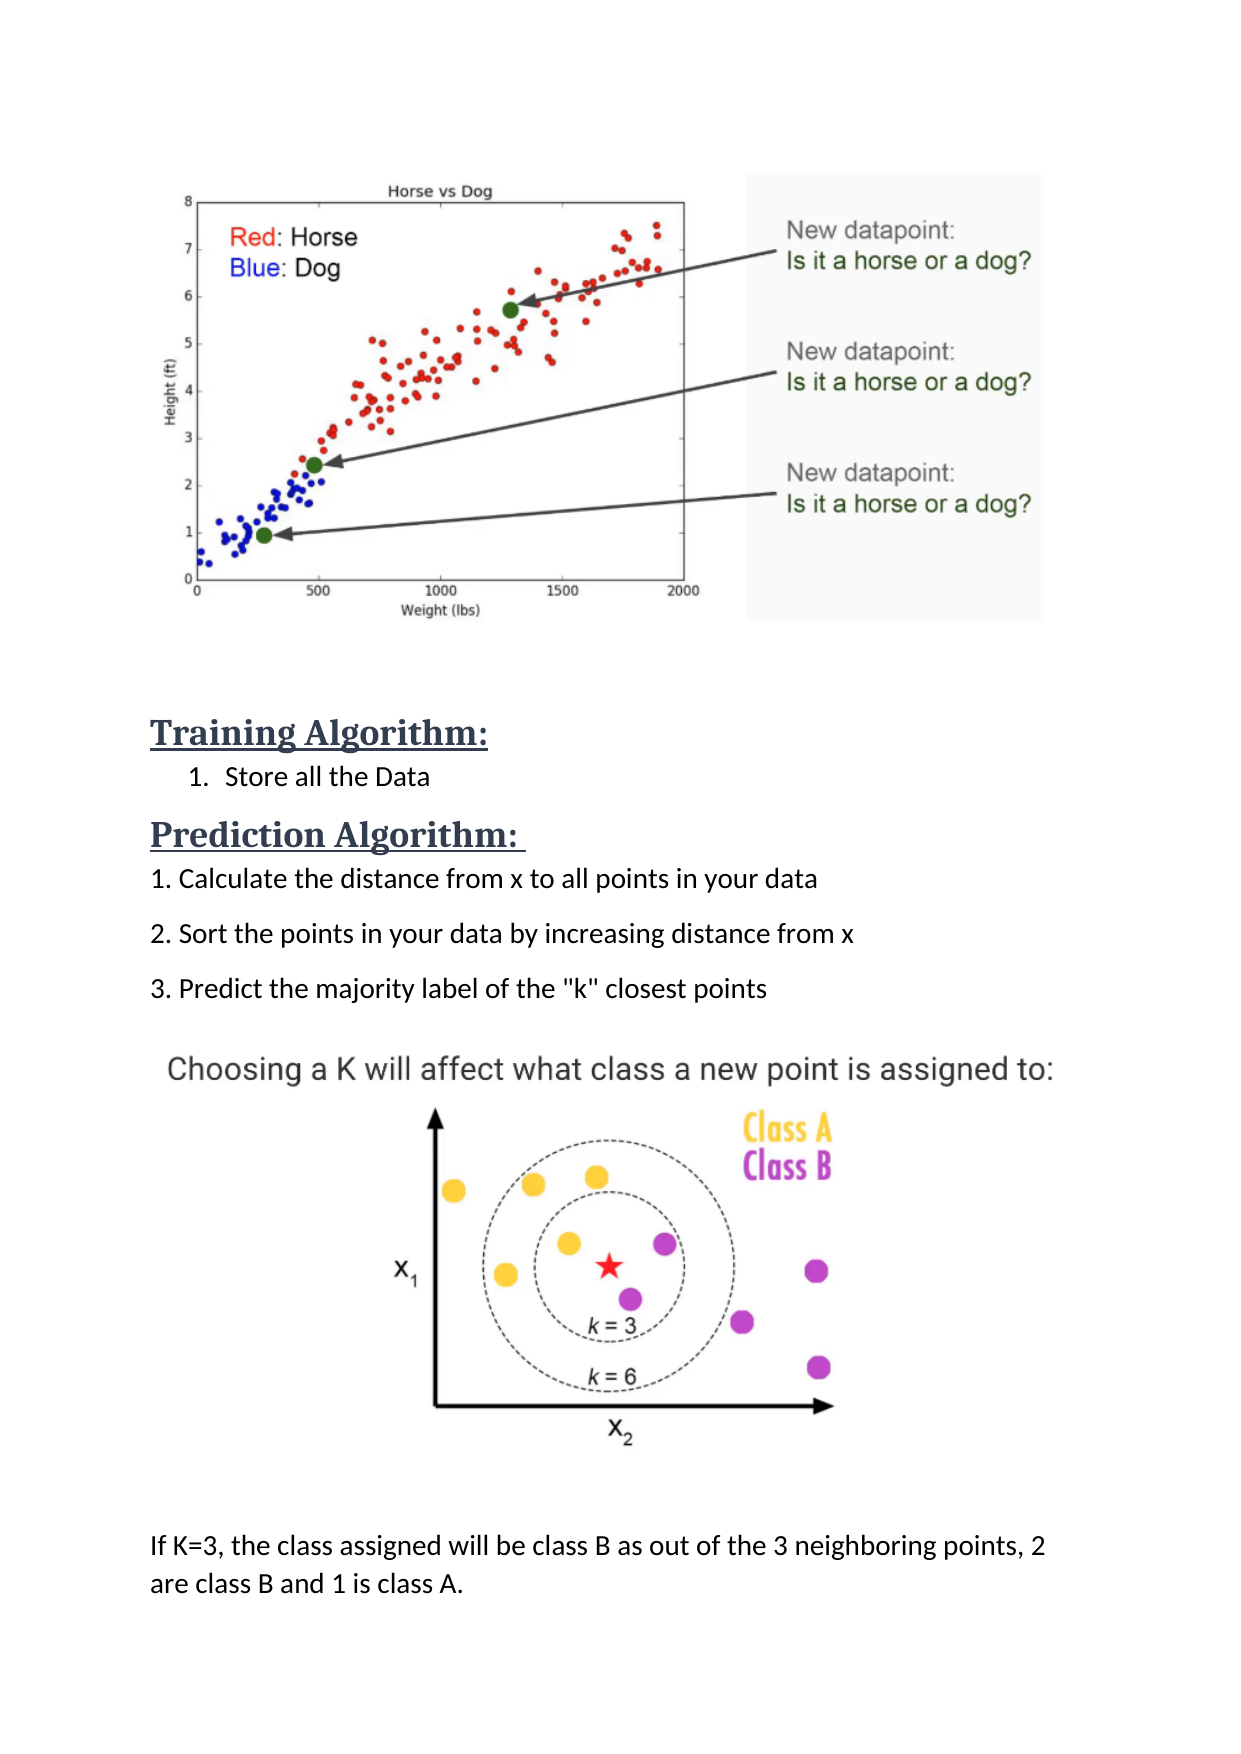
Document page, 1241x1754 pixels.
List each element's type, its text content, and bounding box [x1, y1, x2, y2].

text 2. Sort the points in your data by increasing distance from x [150, 915, 1090, 951]
text 3. Predict the majority label of the "k" closest points [150, 970, 1090, 1006]
subtitle Prediction Algorithm: [150, 813, 1090, 857]
text If K=3, the class assigned will be class B as out of the 3 neighboring points, 2 are class B and 1 is class A. [150, 1527, 1090, 1601]
picture [150, 150, 1091, 638]
text 1. Calculate the distance from x to all points in your data [150, 860, 1090, 896]
list Store all the Data [187, 758, 1090, 794]
subtitle Training Algorithm: [150, 712, 1090, 755]
picture [150, 1025, 1091, 1453]
